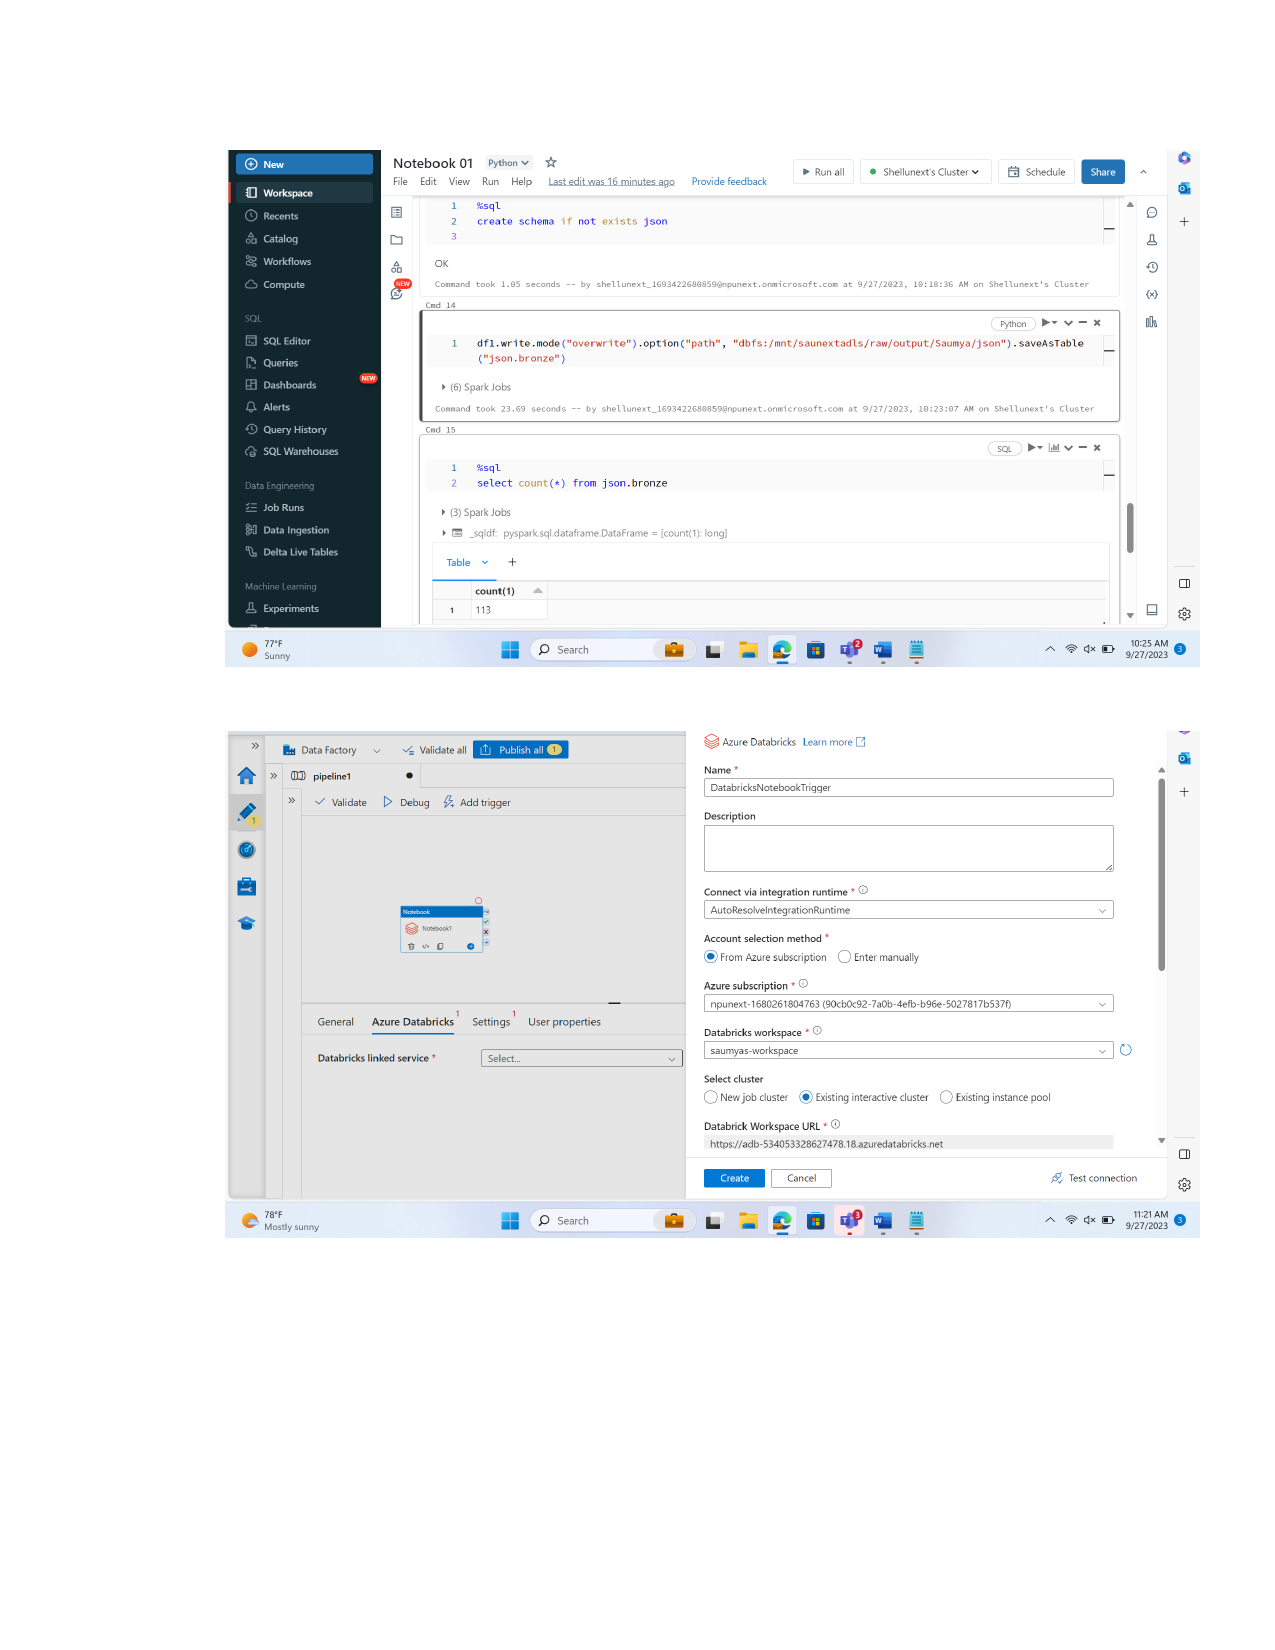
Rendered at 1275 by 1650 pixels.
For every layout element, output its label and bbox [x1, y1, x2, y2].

picture [225, 150, 1200, 667]
picture [225, 731, 1200, 1238]
